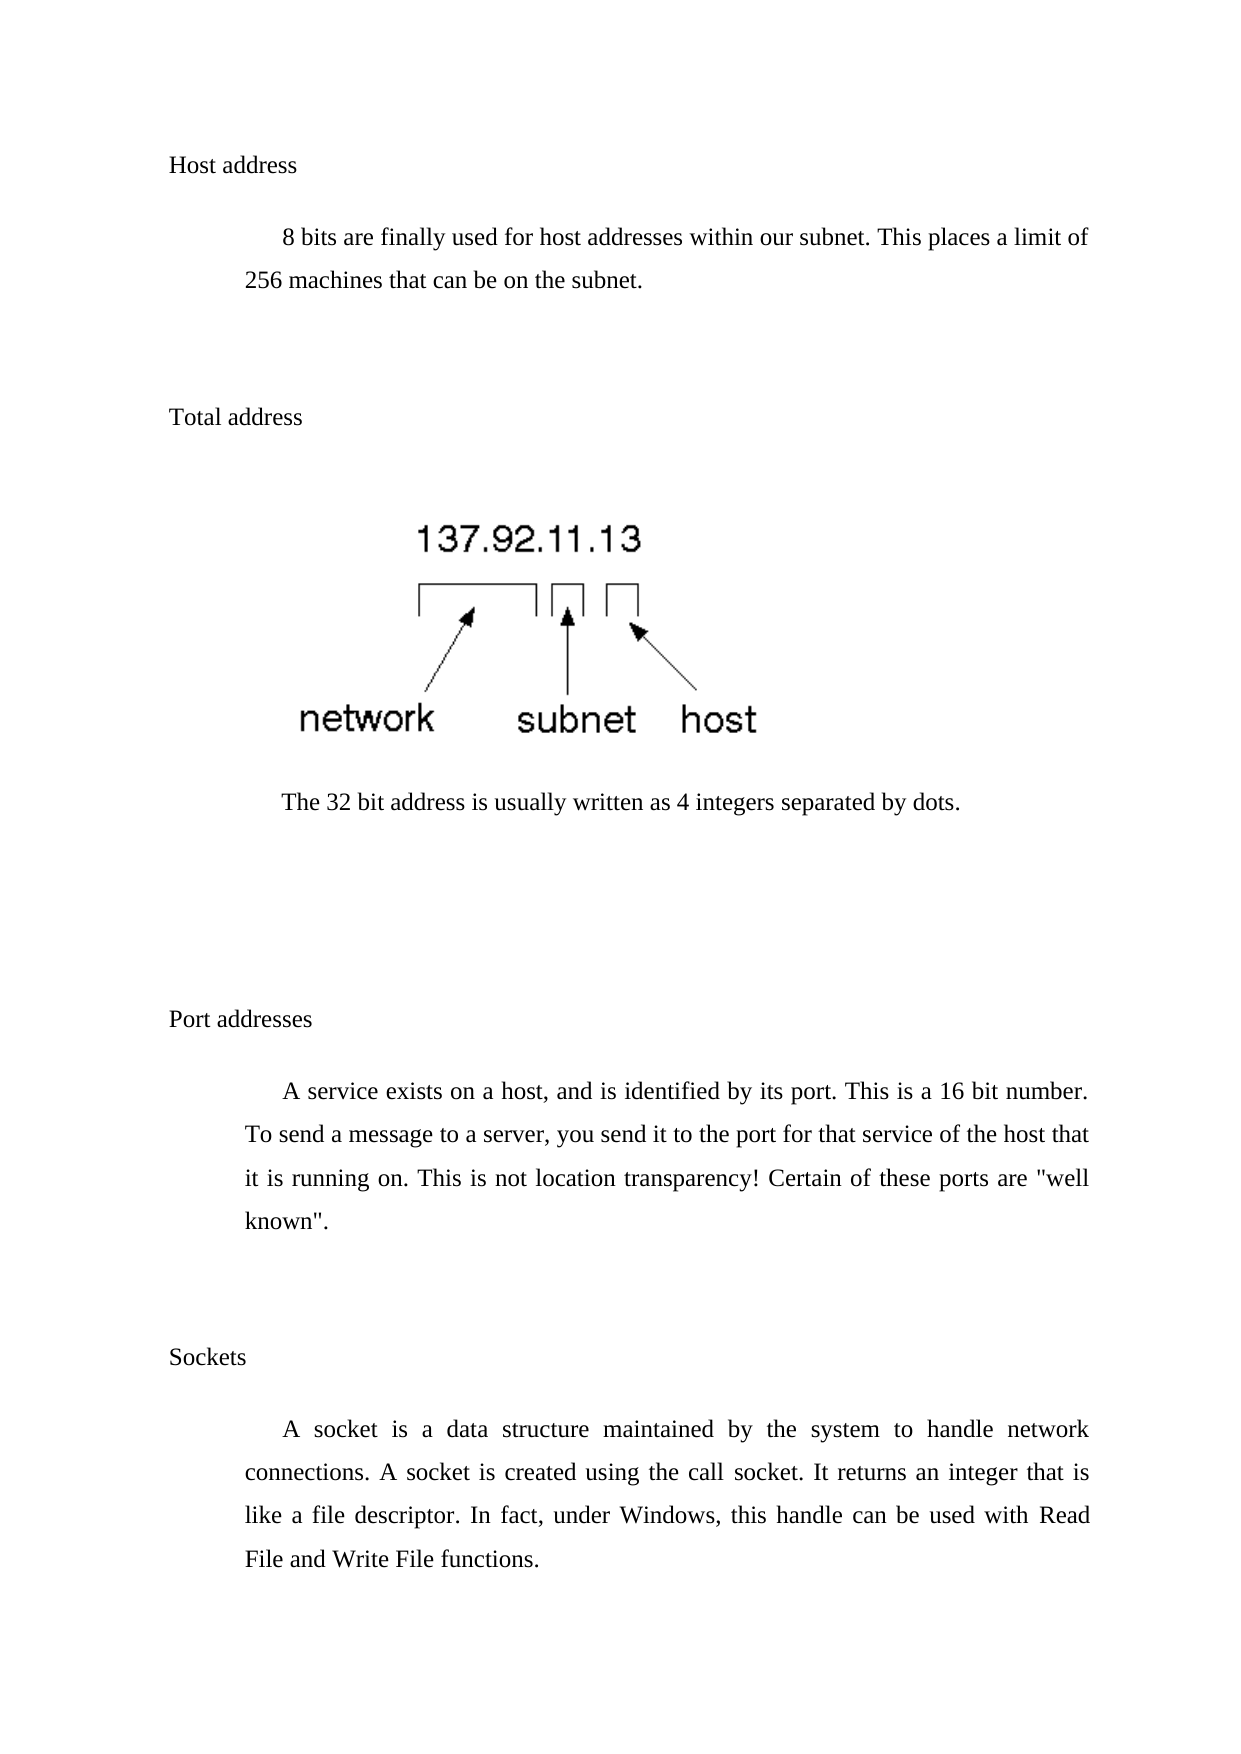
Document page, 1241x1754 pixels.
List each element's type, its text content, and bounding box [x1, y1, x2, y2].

text A socket is a data structure maintained by the system to handle network connections. A socket is created using the call socket. It returns an integer that is like a file descriptor. In fact, under Windows, this handle can be used with Read File and Write File functions. [244, 1414, 1090, 1572]
subtitle Total address [150, 402, 1090, 430]
subtitle Host address [150, 150, 1090, 179]
text The 32 bit address is usually written as 4 integers separated by dots. [244, 787, 1090, 816]
subtitle Sockets [150, 1342, 1090, 1371]
subtitle Port addresses [150, 1004, 1090, 1033]
text A service exists on a host, and is identified by its port. This is a 16 bit number. To send a message to a server, you send it to the port for that service of the host that it is running on. This is not location transparency! Certain of these ports are "well known". [244, 1076, 1090, 1234]
picture [281, 517, 797, 744]
text 8 bits are finally used for host addresses within our subnet. This places a limit of 256 machines that can be on the subnet. [244, 222, 1090, 294]
